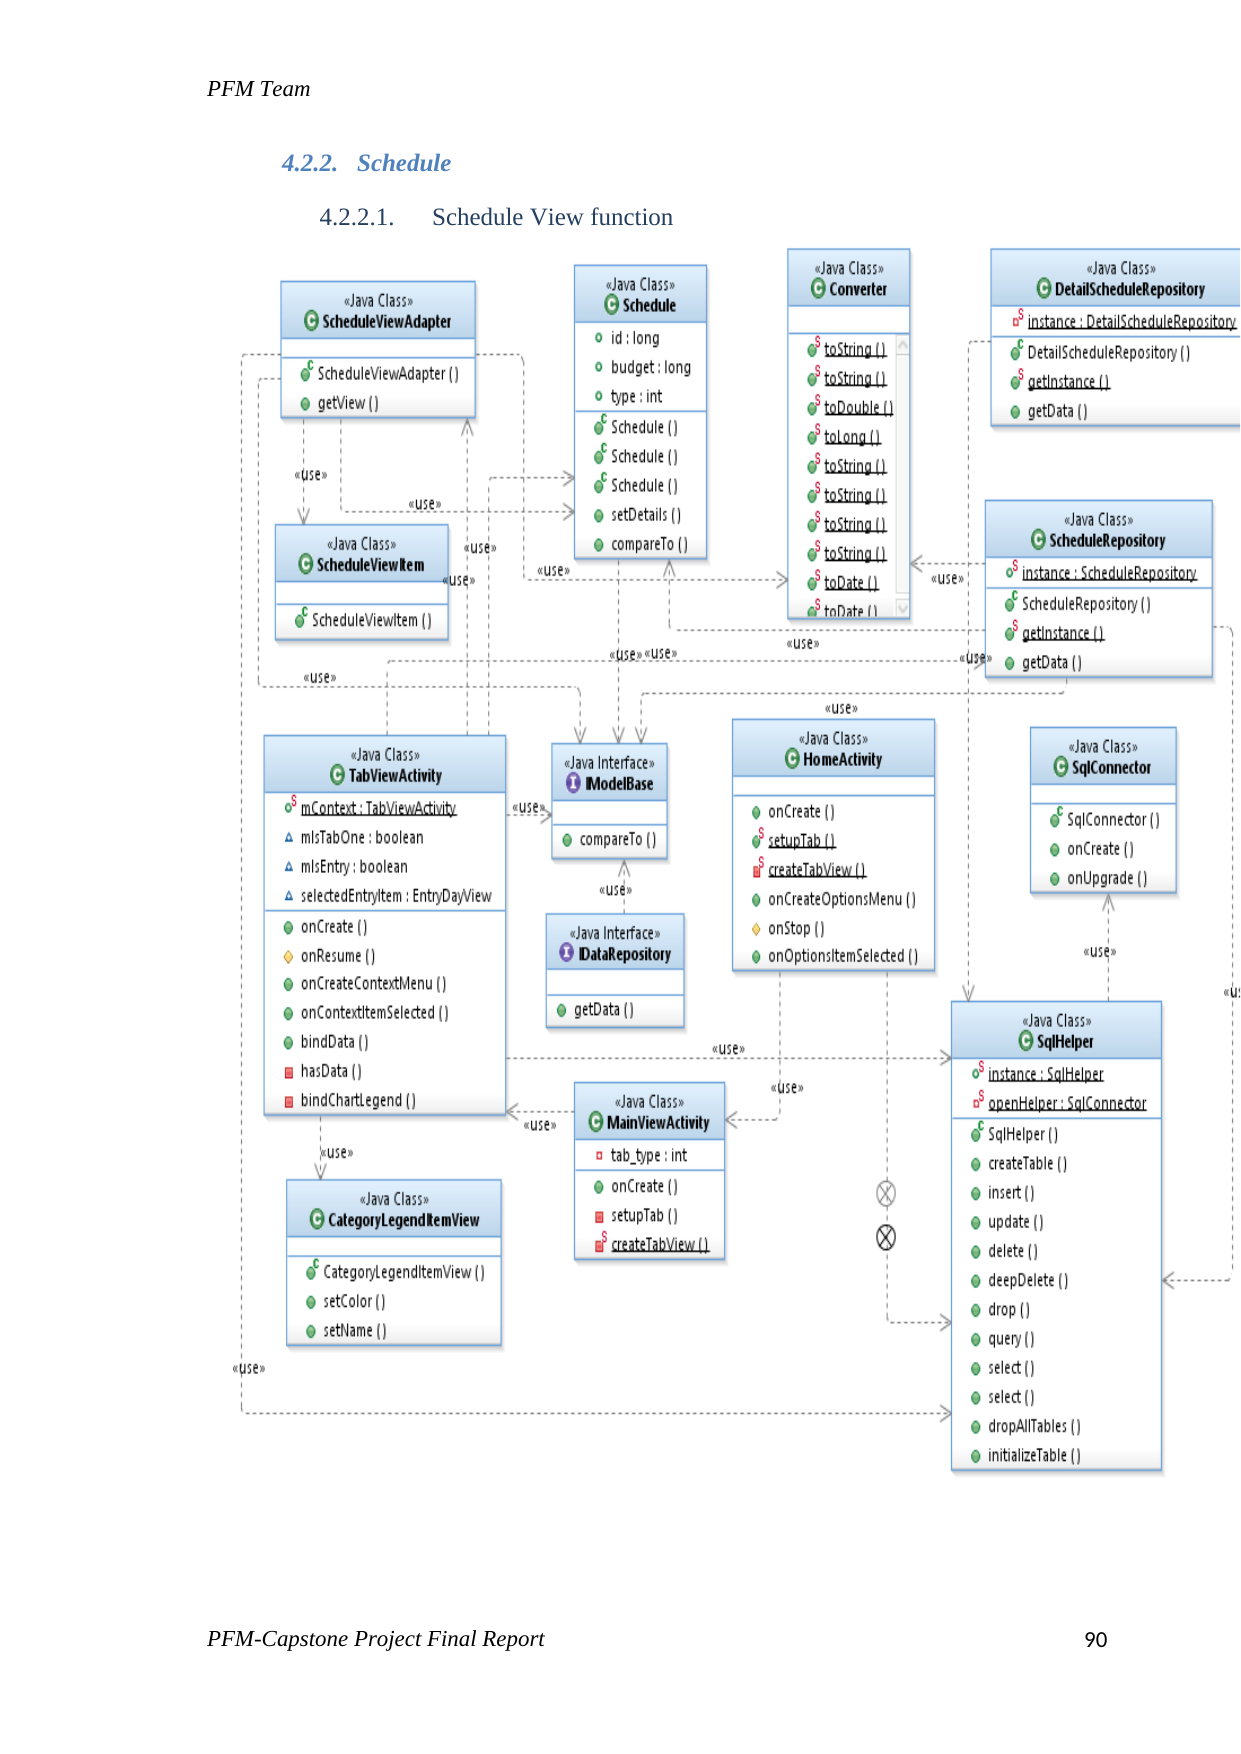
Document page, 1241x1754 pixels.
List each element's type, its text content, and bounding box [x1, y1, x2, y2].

subtitle Schedule [282, 148, 1122, 176]
subtitle Schedule View function [319, 202, 1122, 230]
picture [206, 234, 1241, 1494]
